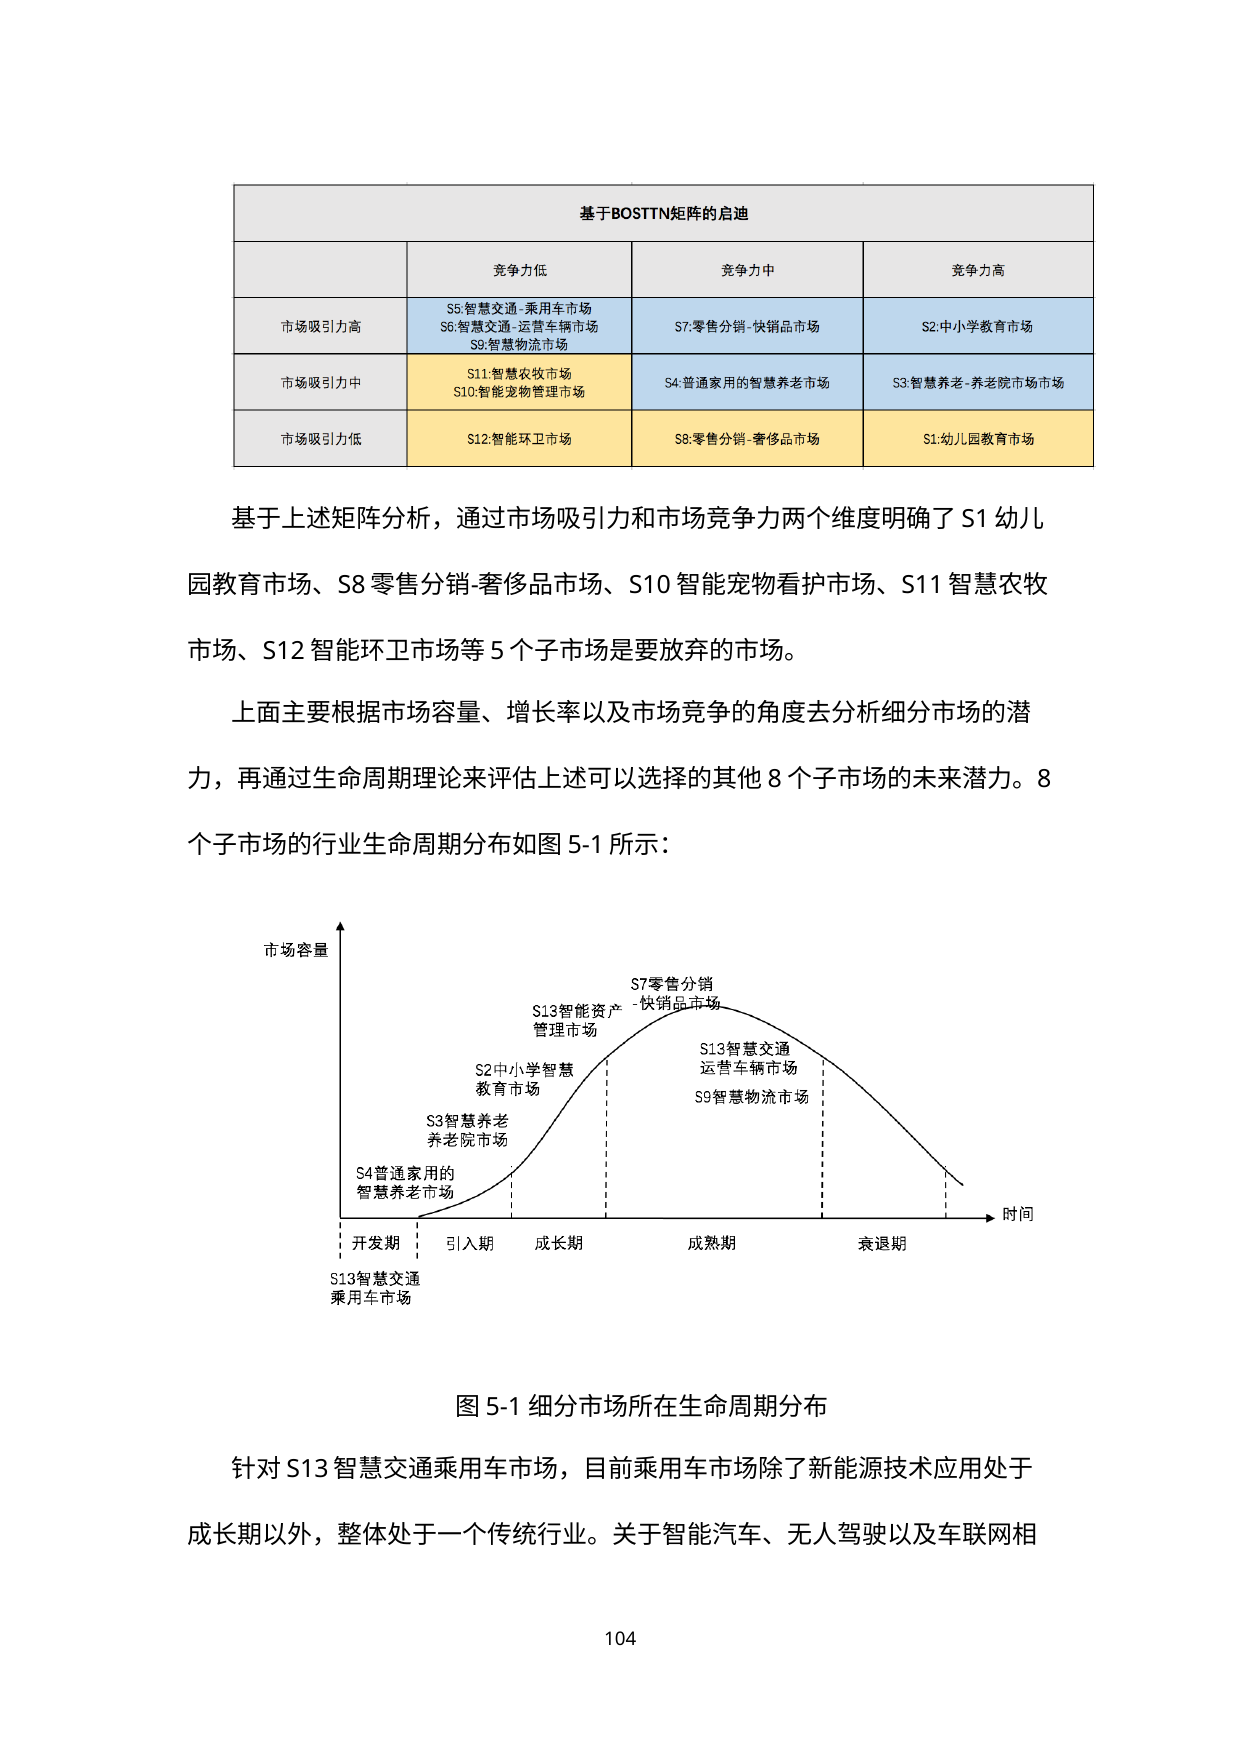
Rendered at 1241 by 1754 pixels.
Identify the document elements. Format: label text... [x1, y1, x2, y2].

text 图5-1 细分市场所在生命周期分布 [187, 1382, 1053, 1426]
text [187, 1444, 1053, 1555]
text 上面主要根据市场容量、增长率以及市场竞争的角度去分析细分市场的潜力，再通过生命周期理论来评估上述可以选择的其他8个子市场的未来潜力。8个子市场的行业生命周期分布如图5-1所示： [187, 689, 1053, 865]
picture [231, 900, 1096, 1351]
text 基于上述矩阵分析，通过市场吸引力和市场竞争力两个维度明确了S1幼儿园教育市场、S8零售分销-奢侈品市场、S10智能宠物看护市场、S11智慧农牧市场、S12智能环卫市场等5个子市场是要放弃的市场。 [187, 495, 1053, 671]
picture [231, 182, 1096, 470]
